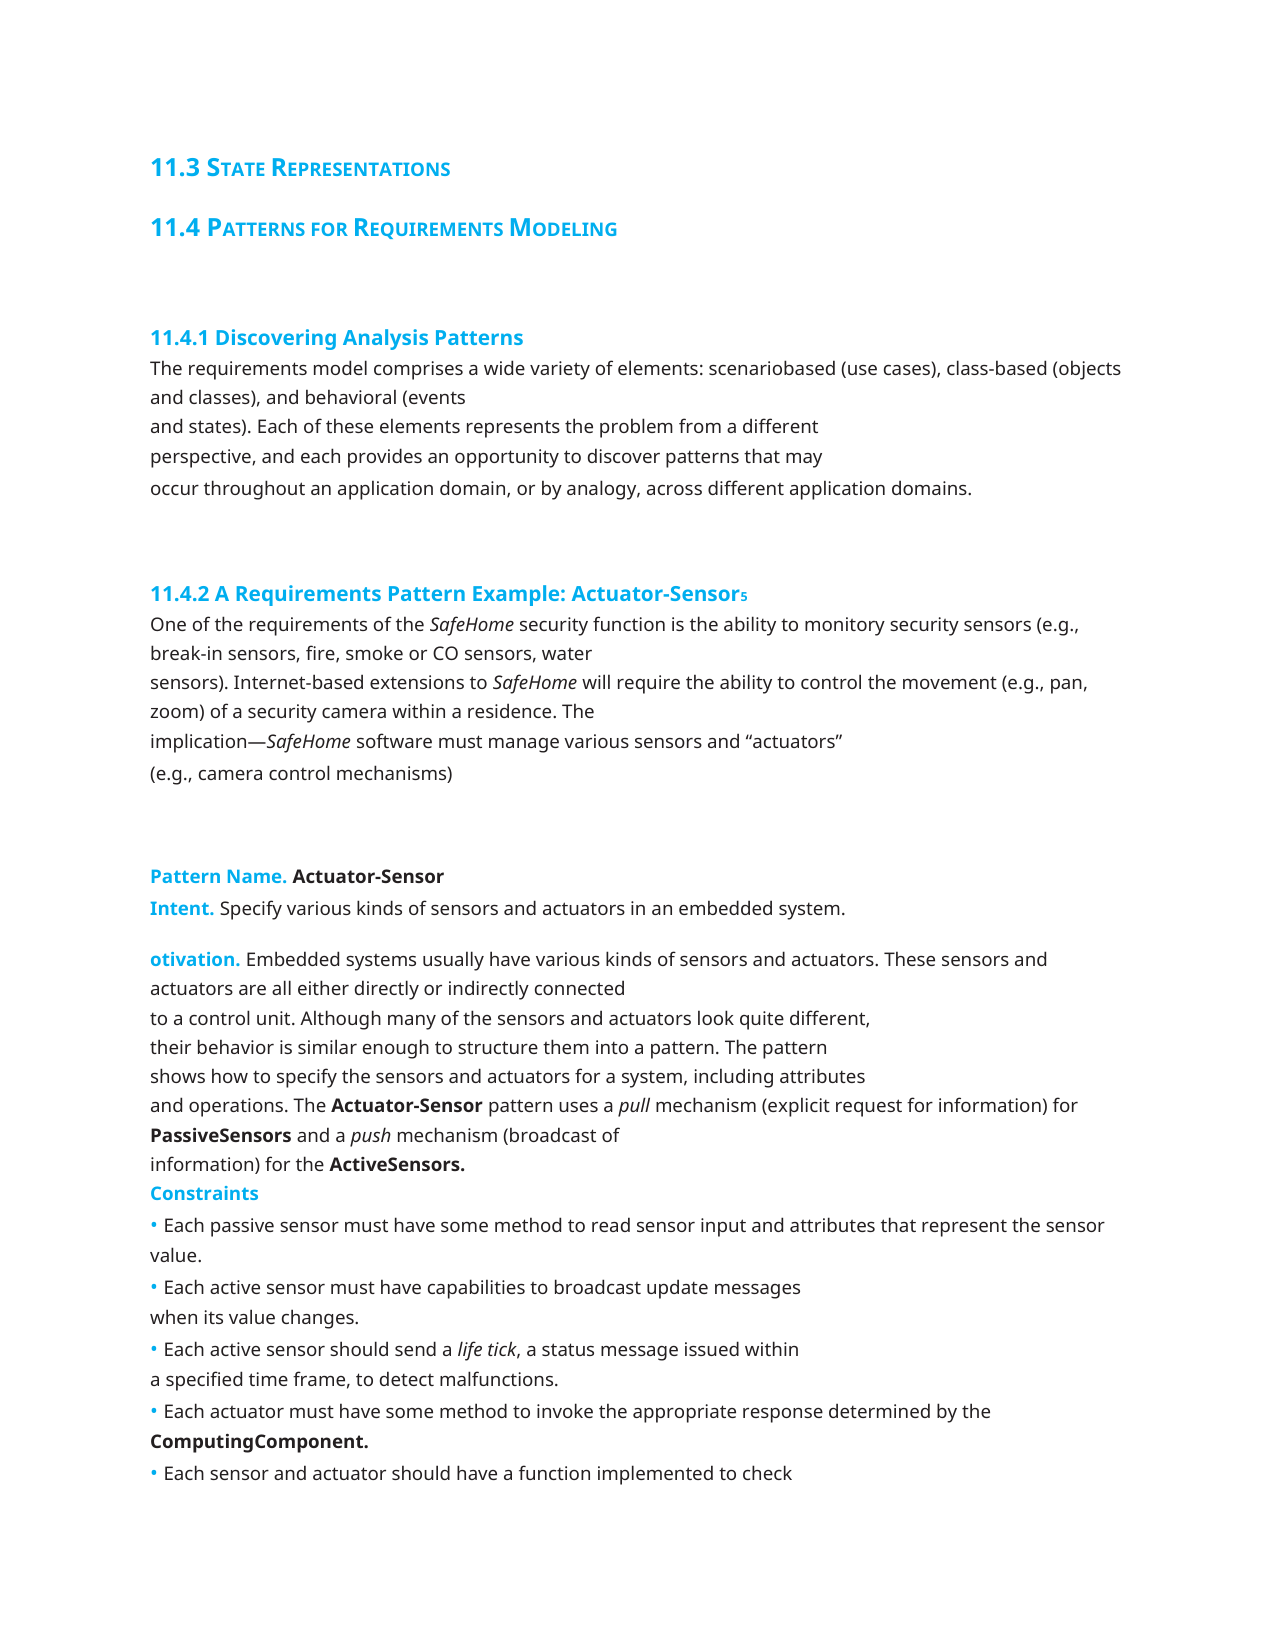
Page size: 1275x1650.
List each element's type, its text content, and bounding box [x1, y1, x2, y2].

text 11.3 STATE REPRESENTATIONS [150, 150, 1125, 184]
text 11.4 PATTERNS FOR REQUIREMENTS MODELING [150, 210, 1125, 244]
text Pattern Name. Actuator-Sensor Intent. Specify various kinds of sensors and actuators in an embedded system. [150, 864, 1125, 921]
text 11.4.1 Discovering Analysis Patterns The requirements model comprises a wide variety of elements: scenariobased (use cases), class-based (objects and classes), and behavioral (events and states). Each of these elements represents the problem from a different perspective, and each provides an opportunity to discover patterns that may occur throughout an application domain, or by analogy, across different application domains. [150, 323, 1125, 501]
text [150, 946, 1125, 1486]
text 11.4.2 A Requirements Pattern Example: Actuator-Sensor5 One of the requirements of the SafeHome security function is the ability to monitory security sensors (e.g., break-in sensors, fire, smoke or CO sensors, water sensors). Internet-based extensions to SafeHome will require the ability to control the movement (e.g., pan, zoom) of a security camera within a residence. The implication—SafeHome software must manage various sensors and “actuators” (e.g., camera control mechanisms) [150, 579, 1125, 786]
